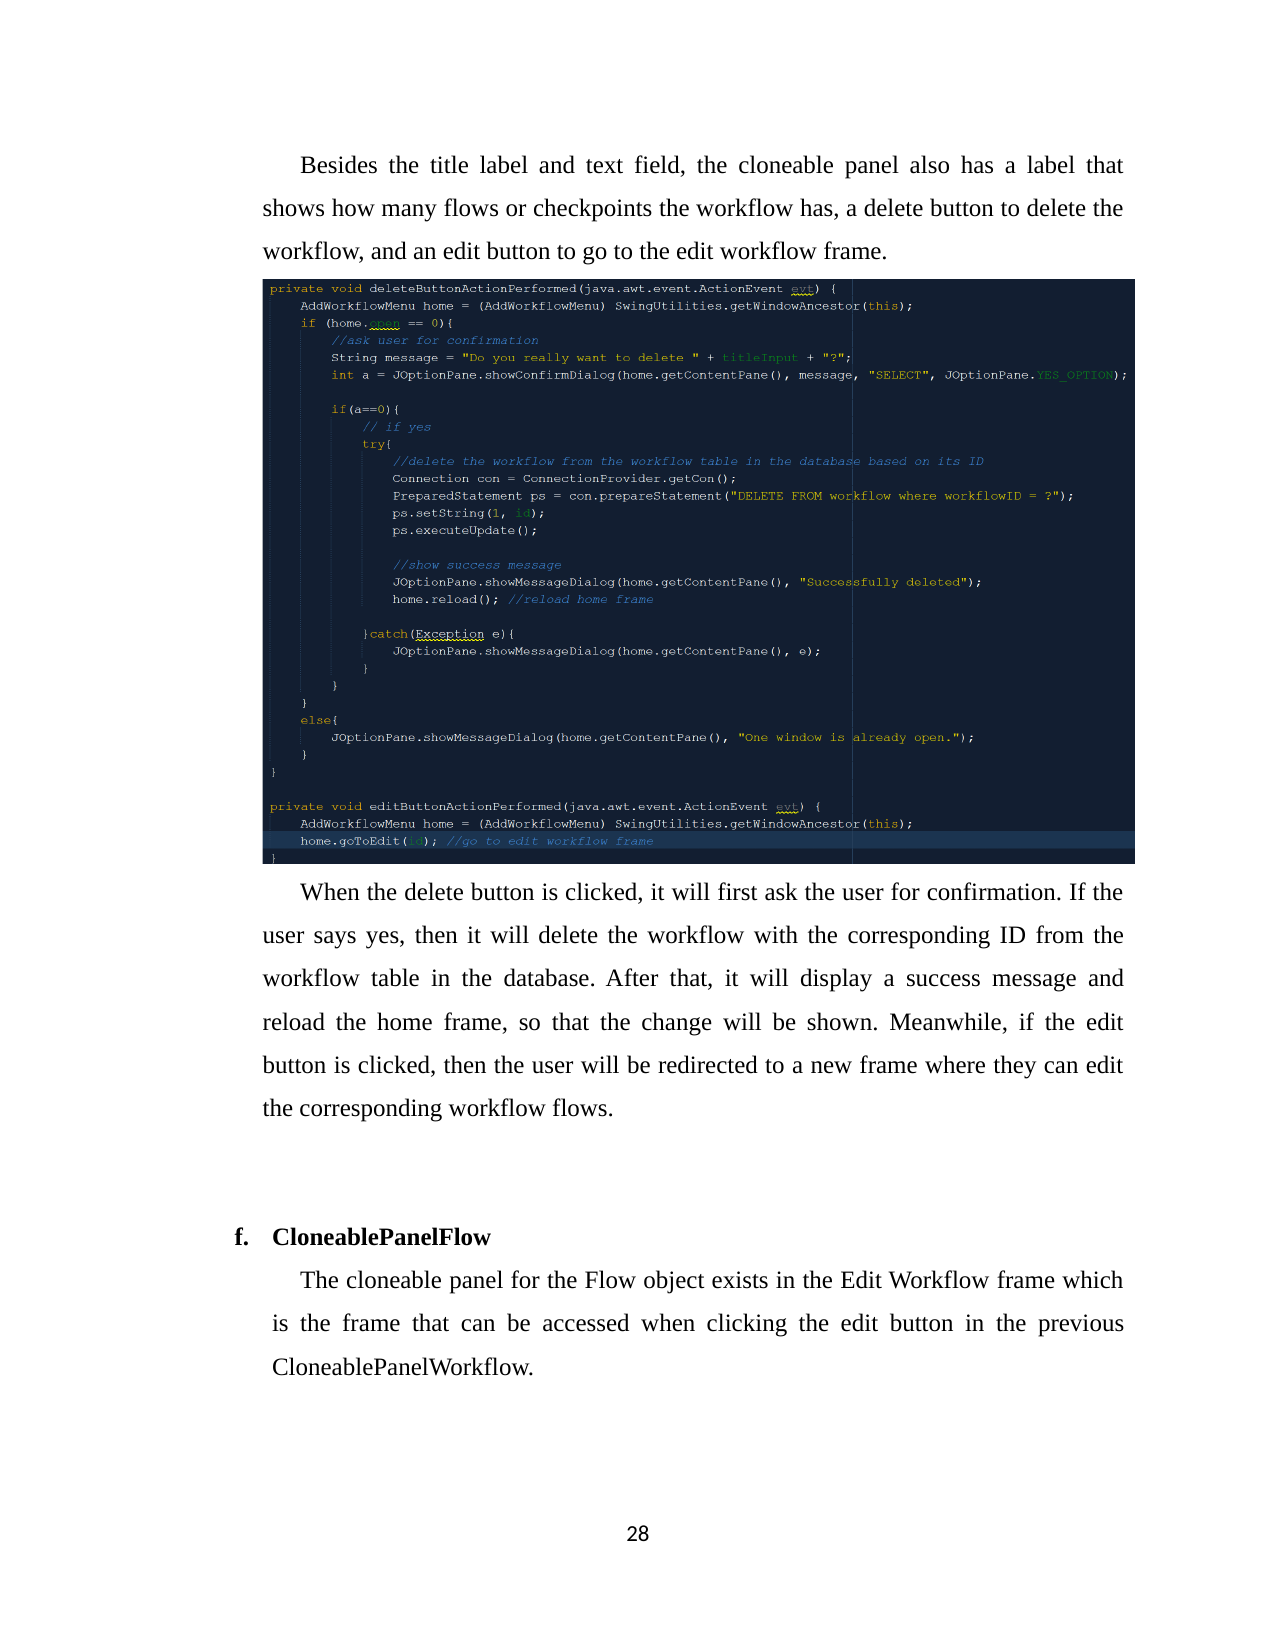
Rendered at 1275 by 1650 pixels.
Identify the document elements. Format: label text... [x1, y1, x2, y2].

list Besides the title label and text field, the cloneable panel also has a label that shows how many flows or checkpoints the workflow has, a delete button to delete the workflow, and an edit button to go to the edit workflow frame. [262, 150, 1125, 265]
list CloneablePanelFlow [234, 1222, 1125, 1251]
list The cloneable panel for the Flow object exists in the Edit Workflow frame which is the frame that can be accessed when clicking the edit button in the previous CloneablePanelWorkflow. [272, 1265, 1125, 1380]
picture [262, 279, 1135, 864]
list When the delete button is clicked, it will first ask the user for confirmation. If the user says yes, then it will delete the workflow with the corresponding ID from the workflow table in the database. After that, it will display a success message and reload the home frame, so that the change will be shown. Meanwhile, if the edit button is clicked, then the user will be redirected to a new frame where they can edit the corresponding workflow flows. [262, 877, 1125, 1122]
